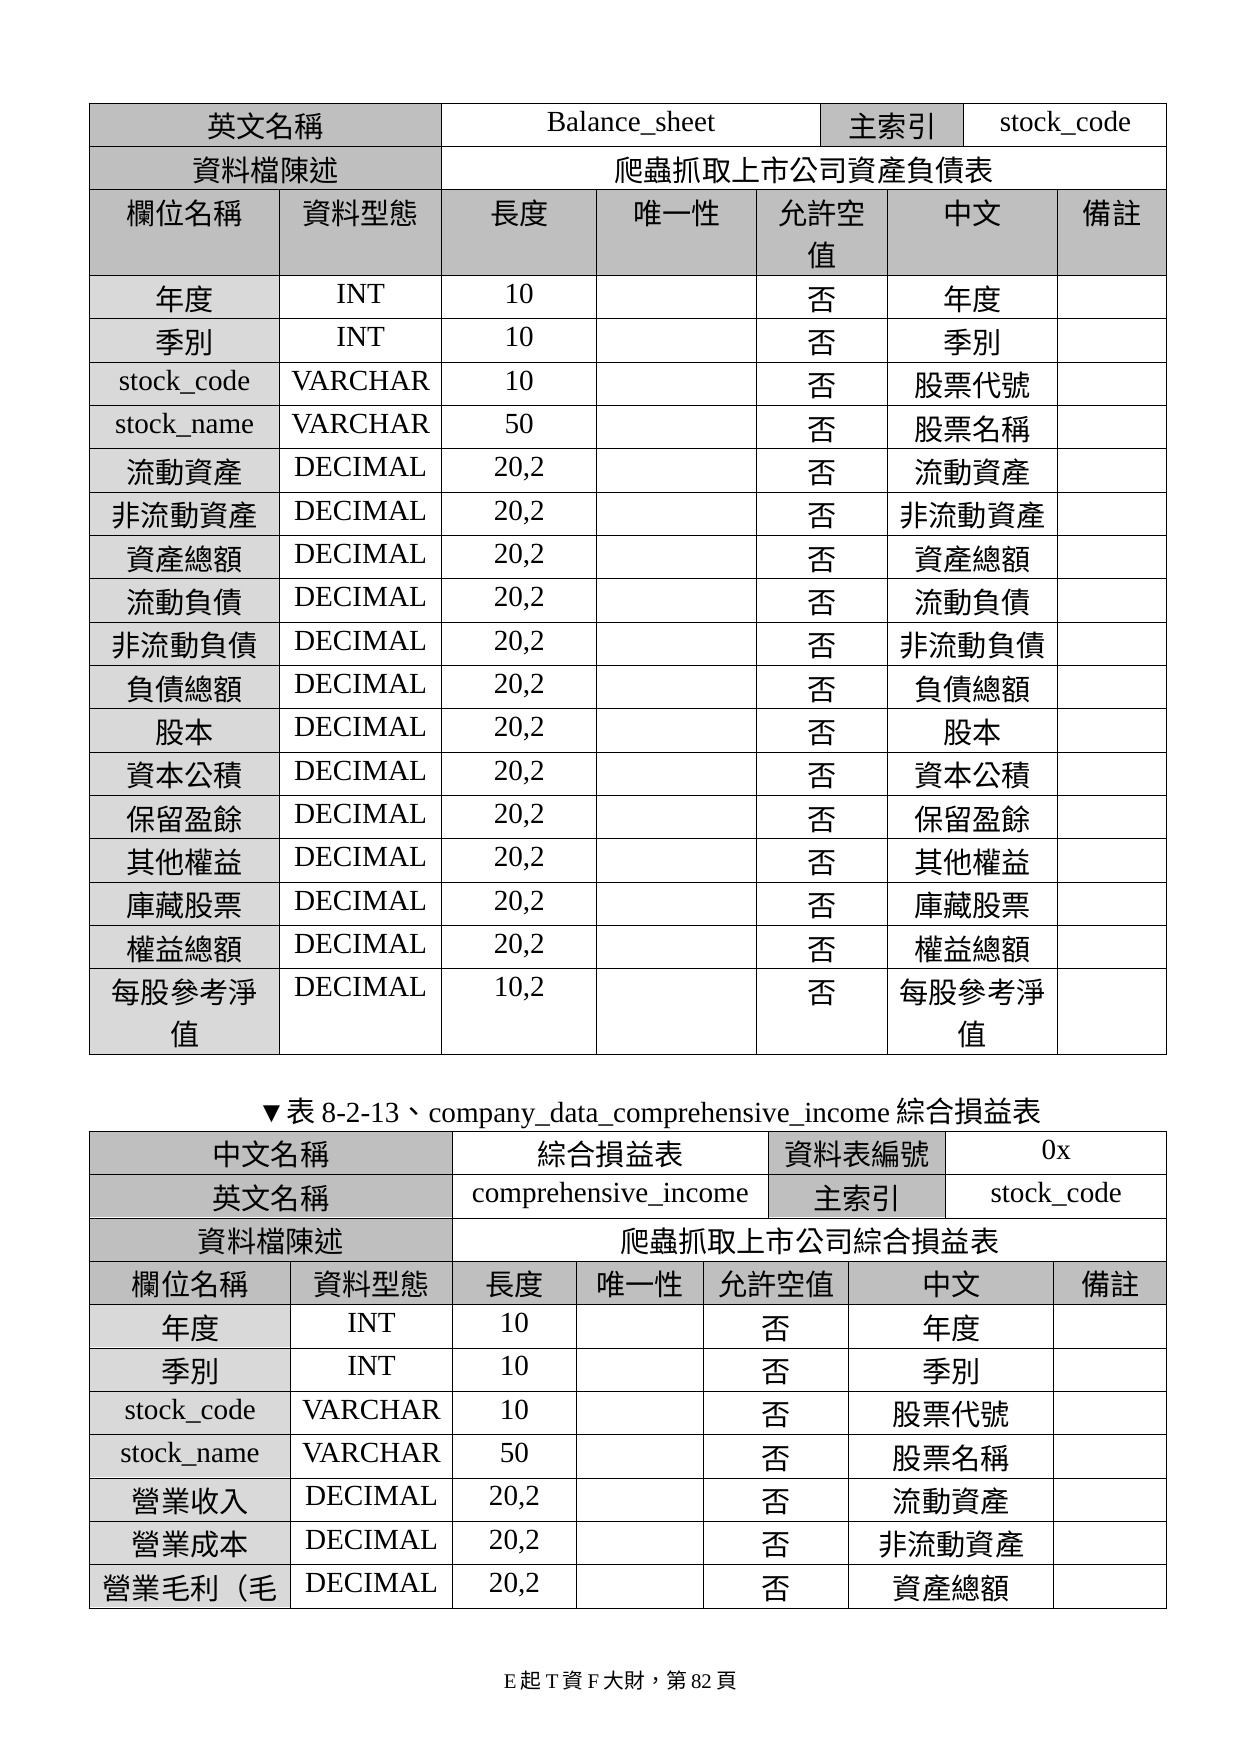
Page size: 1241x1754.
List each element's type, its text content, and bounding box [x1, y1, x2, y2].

table_cell [1054, 1479, 1166, 1521]
table_cell [597, 319, 756, 362]
table_cell [597, 839, 756, 882]
table_cell 主索引 [769, 1175, 945, 1217]
table_cell [597, 579, 756, 622]
table_cell 否 [757, 493, 887, 535]
table_cell VARCHAR [291, 1392, 452, 1434]
table_cell DECIMAL [280, 969, 441, 1054]
table_cell [597, 926, 756, 968]
table_cell 資產總額 [849, 1565, 1053, 1607]
table_cell 流動資產 [888, 449, 1057, 492]
table_cell 否 [757, 709, 887, 752]
table_cell 10 [453, 1349, 576, 1391]
table_cell [1054, 1565, 1166, 1607]
table_cell [597, 623, 756, 665]
table_cell 資料檔陳述 [90, 147, 441, 189]
table_cell [577, 1565, 703, 1607]
table_cell 季別 [90, 319, 279, 362]
table_cell 否 [757, 753, 887, 795]
table_cell 股票代號 [888, 363, 1057, 405]
table_cell 否 [757, 363, 887, 405]
table_cell stock_name [90, 406, 279, 448]
table_cell 否 [704, 1305, 848, 1347]
table_cell 流動負債 [888, 579, 1057, 622]
table_cell 10 [453, 1392, 576, 1434]
table_cell [597, 449, 756, 492]
table_cell [1058, 319, 1166, 362]
table_cell stock_code [90, 363, 279, 405]
table_cell DECIMAL [280, 709, 441, 752]
table_cell 否 [757, 579, 887, 622]
table_cell 備註 [1054, 1262, 1166, 1304]
table_cell 否 [704, 1479, 848, 1521]
table_cell 否 [704, 1522, 848, 1564]
table_cell 季別 [90, 1349, 290, 1391]
table_cell 保留盈餘 [888, 796, 1057, 838]
table_cell 每股參考淨值 [888, 969, 1057, 1054]
table_cell 非流動資產 [888, 493, 1057, 535]
table_cell 否 [704, 1392, 848, 1434]
table_cell VARCHAR [280, 406, 441, 448]
table_cell [1058, 406, 1166, 448]
table_cell [1054, 1305, 1166, 1347]
table_cell 50 [442, 406, 596, 448]
table_cell [597, 406, 756, 448]
table_cell 資料型態 [280, 190, 441, 275]
table_cell 年度 [888, 276, 1057, 318]
table_cell 非流動資產 [849, 1522, 1053, 1564]
table_cell 否 [757, 276, 887, 318]
table_cell 年度 [90, 276, 279, 318]
table_cell [1054, 1522, 1166, 1564]
table_cell 20,2 [442, 883, 596, 925]
table_cell 否 [704, 1435, 848, 1477]
table_cell [1058, 363, 1166, 405]
table_cell 20,2 [442, 709, 596, 752]
table_cell 資本公積 [90, 753, 279, 795]
table_cell INT [280, 276, 441, 318]
table_cell 長度 [453, 1262, 576, 1304]
table_cell 股本 [888, 709, 1057, 752]
table_cell 50 [453, 1435, 576, 1477]
table_cell 中文 [849, 1262, 1053, 1304]
table_cell stock_code [946, 1175, 1166, 1217]
table_cell 否 [757, 883, 887, 925]
table_cell DECIMAL [280, 796, 441, 838]
table_cell DECIMAL [280, 579, 441, 622]
table_cell 股票名稱 [849, 1435, 1053, 1477]
table_cell 10,2 [442, 969, 596, 1054]
table_cell DECIMAL [280, 493, 441, 535]
table_cell DECIMAL [291, 1522, 452, 1564]
table_cell DECIMAL [280, 666, 441, 708]
table_cell DECIMAL [280, 536, 441, 578]
table_cell [1058, 666, 1166, 708]
table_cell 庫藏股票 [888, 883, 1057, 925]
table_cell 資產總額 [90, 536, 279, 578]
table_cell 10 [442, 363, 596, 405]
table_cell Balance_sheet [442, 104, 820, 146]
table_cell [1054, 1392, 1166, 1434]
table_cell 20,2 [442, 753, 596, 795]
table_cell DECIMAL [280, 449, 441, 492]
table_cell 流動負債 [90, 579, 279, 622]
table_cell 其他權益 [90, 839, 279, 882]
table_cell 非流動負債 [888, 623, 1057, 665]
table_cell 營業毛利（毛損） [90, 1565, 290, 1607]
table_cell [1058, 449, 1166, 492]
table_cell 允許空值 [704, 1262, 848, 1304]
table_cell [1058, 579, 1166, 622]
table_cell 否 [704, 1349, 848, 1391]
table_cell [1058, 883, 1166, 925]
table_cell stock_code [90, 1392, 290, 1434]
table_cell 庫藏股票 [90, 883, 279, 925]
table_cell [577, 1392, 703, 1434]
table_cell 10 [442, 276, 596, 318]
table_cell [597, 969, 756, 1054]
table_cell 營業收入 [90, 1479, 290, 1521]
table_cell 20,2 [442, 839, 596, 882]
table_cell 否 [757, 449, 887, 492]
table_cell [1058, 493, 1166, 535]
table_cell [1058, 753, 1166, 795]
table_cell DECIMAL [280, 839, 441, 882]
table_cell 20,2 [442, 579, 596, 622]
table_cell [577, 1305, 703, 1347]
table_cell 10 [442, 319, 596, 362]
table_cell [597, 666, 756, 708]
table_cell [1058, 623, 1166, 665]
table_cell [577, 1479, 703, 1521]
table_cell 爬蟲抓取上市公司綜合損益表 [453, 1219, 1166, 1261]
table_cell 資本公積 [888, 753, 1057, 795]
table_cell [597, 753, 756, 795]
table_cell 否 [757, 536, 887, 578]
table_cell 股票名稱 [888, 406, 1057, 448]
table_cell [577, 1435, 703, 1477]
table_cell 否 [757, 406, 887, 448]
table_cell 20,2 [442, 623, 596, 665]
table_cell stock_code [964, 104, 1166, 146]
table_cell 流動資產 [90, 449, 279, 492]
table_cell 資產總額 [888, 536, 1057, 578]
table_cell 流動資產 [849, 1479, 1053, 1521]
table_cell INT [280, 319, 441, 362]
table_cell 爬蟲抓取上市公司資產負債表 [442, 147, 1166, 189]
table_cell 英文名稱 [90, 1175, 452, 1217]
table_cell INT [291, 1349, 452, 1391]
table_cell 備註 [1058, 190, 1166, 275]
table_cell DECIMAL [291, 1479, 452, 1521]
table_cell [597, 493, 756, 535]
table_cell [1058, 796, 1166, 838]
table_cell 否 [757, 796, 887, 838]
table_cell 季別 [888, 319, 1057, 362]
table_cell 20,2 [442, 926, 596, 968]
table_cell [1054, 1435, 1166, 1477]
table_header 資料表編號 [769, 1132, 945, 1174]
table_cell [1058, 276, 1166, 318]
table_cell 20,2 [442, 493, 596, 535]
table_cell 年度 [849, 1305, 1053, 1347]
table_header 綜合損益表 [453, 1132, 768, 1174]
table_cell 唯一性 [597, 190, 756, 275]
table_cell 否 [757, 319, 887, 362]
table_cell [597, 709, 756, 752]
table_cell 20,2 [453, 1479, 576, 1521]
table_cell 負債總額 [90, 666, 279, 708]
table_cell 20,2 [453, 1565, 576, 1607]
table_cell 10 [453, 1305, 576, 1347]
table_cell [577, 1522, 703, 1564]
table_cell 季別 [849, 1349, 1053, 1391]
table_cell 欄位名稱 [90, 190, 279, 275]
table_header 0x [946, 1132, 1166, 1174]
table_cell 主索引 [821, 104, 963, 146]
table_cell 20,2 [453, 1522, 576, 1564]
table_cell 資料型態 [291, 1262, 452, 1304]
table_cell 欄位名稱 [90, 1262, 290, 1304]
table_cell [597, 536, 756, 578]
table_cell [597, 276, 756, 318]
table_cell 20,2 [442, 796, 596, 838]
table_header 中文名稱 [90, 1132, 452, 1174]
table_cell 其他權益 [888, 839, 1057, 882]
table_cell 股本 [90, 709, 279, 752]
table_cell 每股參考淨值 [90, 969, 279, 1054]
table_cell INT [291, 1305, 452, 1347]
table_cell 唯一性 [577, 1262, 703, 1304]
table_cell 允許空值 [757, 190, 887, 275]
table_cell 否 [757, 623, 887, 665]
table_cell 否 [757, 839, 887, 882]
table_cell DECIMAL [291, 1565, 452, 1607]
table_cell 20,2 [442, 536, 596, 578]
table_cell 20,2 [442, 449, 596, 492]
table_cell [1058, 709, 1166, 752]
table_cell VARCHAR [291, 1435, 452, 1477]
table_cell VARCHAR [280, 363, 441, 405]
table_cell 年度 [90, 1305, 290, 1347]
table_cell [597, 796, 756, 838]
table_cell [1058, 839, 1166, 882]
table_cell [1058, 536, 1166, 578]
table_cell 權益總額 [90, 926, 279, 968]
table_cell 英文名稱 [90, 104, 441, 146]
table_cell 非流動資產 [90, 493, 279, 535]
table_cell DECIMAL [280, 883, 441, 925]
table_cell [597, 363, 756, 405]
table_cell 中文 [888, 190, 1057, 275]
table_cell 營業成本 [90, 1522, 290, 1564]
table_cell DECIMAL [280, 753, 441, 795]
table_cell stock_name [90, 1435, 290, 1477]
table_cell 否 [704, 1565, 848, 1607]
table_cell 否 [757, 926, 887, 968]
table_cell 20,2 [442, 666, 596, 708]
table_cell 保留盈餘 [90, 796, 279, 838]
table_cell 長度 [442, 190, 596, 275]
table_cell DECIMAL [280, 926, 441, 968]
table_cell [1058, 969, 1166, 1054]
table_cell 否 [757, 666, 887, 708]
table_cell comprehensive_income [453, 1175, 768, 1217]
table_cell 否 [757, 969, 887, 1054]
table_cell 負債總額 [888, 666, 1057, 708]
table_cell DECIMAL [280, 623, 441, 665]
table_cell 股票代號 [849, 1392, 1053, 1434]
table_cell [577, 1349, 703, 1391]
table_cell 資料檔陳述 [90, 1219, 452, 1261]
table_cell [1054, 1349, 1166, 1391]
table_cell [597, 883, 756, 925]
table_cell 權益總額 [888, 926, 1057, 968]
table_cell 非流動負債 [90, 623, 279, 665]
table_cell [1058, 926, 1166, 968]
